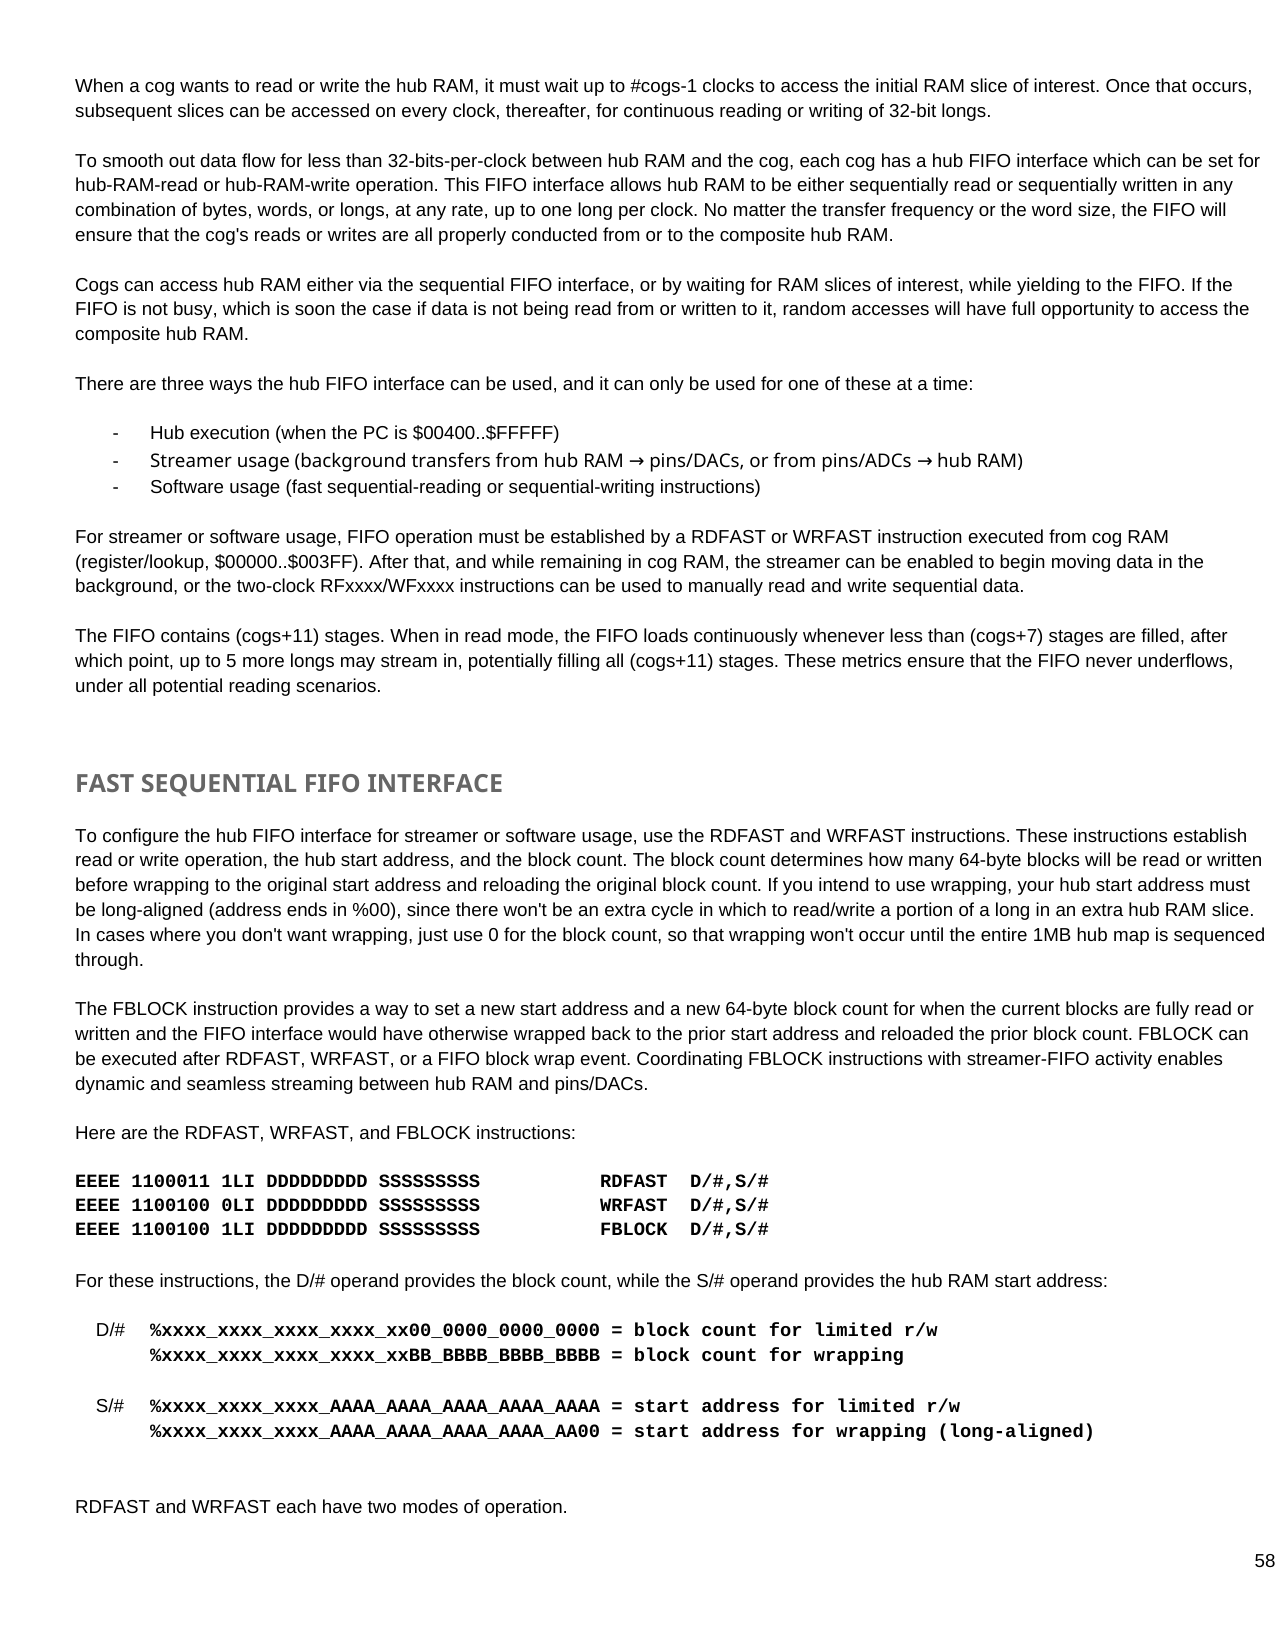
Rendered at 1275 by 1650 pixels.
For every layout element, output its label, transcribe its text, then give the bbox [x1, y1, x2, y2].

text S/# %xxxx_xxxx_xxxx_AAAA_AAAA_AAAA_AAAA_AAAA = start address for limited r/w [75, 1395, 1275, 1418]
text %xxxx_xxxx_xxxx_AAAA_AAAA_AAAA_AAAA_AA00 = start address for wrapping (long-aligned) [75, 1422, 1275, 1443]
text Cogs can access hub RAM either via the sequential FIFO interface, or by waiting for RAM slices of interest, while yielding to the FIFO. If the FIFO is not busy, which is soon the case if data is not being read from or written to it, random accesses will have full opportunity to access the composite hub RAM. [75, 273, 1275, 344]
subtitle FAST SEQUENTIAL FIFO INTERFACE [75, 766, 1275, 799]
text When a cog wants to read or write the hub RAM, it must wait up to #cogs-1 clocks to access the initial RAM slice of interest. Once that occurs, subsequent slices can be accessed on every clock, thereafter, for continuous reading or writing of 32-bit longs. [75, 75, 1275, 121]
list Streamer usage (background transfers from hub RAM → pins/DACs, or from pins/ADCs → hub RAM) [112, 447, 1275, 472]
text EEEE 1100100 0LI DDDDDDDDD SSSSSSSSS WRFAST D/#,S/# [75, 1196, 1275, 1217]
text There are three ways the hub FIFO interface can be used, and it can only be used for one of these at a time: [75, 372, 1275, 394]
text RDFAST and WRFAST each have two modes of operation. [75, 1496, 1275, 1518]
text To smooth out data flow for less than 32-bits-per-clock between hub RAM and the cog, each cog has a hub FIFO interface which can be set for hub-RAM-read or hub-RAM-write operation. This FIFO interface allows hub RAM to be either sequentially read or sequentially written in any combination of bytes, words, or longs, at any rate, up to one long per clock. No matter the transfer frequency or the word size, the FIFO will ensure that the cog's reads or writes are all properly conducted from or to the composite hub RAM. [75, 149, 1275, 245]
text The FBLOCK instruction provides a way to set a new start address and a new 64-byte block count for when the current blocks are fully read or written and the FIFO interface would have otherwise wrapped back to the prior start address and reloaded the prior block count. FBLOCK can be executed after RDFAST, WRFAST, or a FIFO block wrap event. Coordinating FBLOCK instructions with streamer-FIFO activity enables dynamic and seamless streaming between hub RAM and pins/DACs. [75, 998, 1275, 1094]
list Software usage (fast sequential-reading or sequential-writing instructions) [112, 476, 1275, 498]
text EEEE 1100011 1LI DDDDDDDDD SSSSSSSSS RDFAST D/#,S/# [75, 1171, 1275, 1193]
text EEEE 1100100 1LI DDDDDDDDD SSSSSSSSS FBLOCK D/#,S/# [75, 1220, 1275, 1241]
text %xxxx_xxxx_xxxx_xxxx_xxBB_BBBB_BBBB_BBBB = block count for wrapping [75, 1346, 1275, 1367]
list Hub execution (when the PC is $00400..$FFFFF) [112, 422, 1275, 444]
text For these instructions, the D/# operand provides the block count, while the S/# operand provides the hub RAM start address: [75, 1269, 1275, 1291]
text For streamer or software usage, FIFO operation must be established by a RDFAST or WRFAST instruction executed from cog RAM (register/lookup, $00000..$003FF). After that, and while remaining in cog RAM, the streamer can be enabled to begin moving data in the background, or the two-clock RFxxxx/WFxxxx instructions can be used to manually read and write sequential data. [75, 526, 1275, 597]
text Here are the RDFAST, WRFAST, and FBLOCK instructions: [75, 1122, 1275, 1143]
text The FIFO contains (cogs+11) stages. When in read mode, the FIFO loads continuously whenever less than (cogs+7) stages are filled, after which point, up to 5 more longs may stream in, potentially filling all (cogs+11) stages. These metrics ensure that the FIFO never underflows, under all potential reading scenarios. [75, 625, 1275, 696]
text D/# %xxxx_xxxx_xxxx_xxxx_xx00_0000_0000_0000 = block count for limited r/w [75, 1319, 1275, 1342]
text To configure the hub FIFO interface for streamer or software usage, use the RDFAST and WRFAST instructions. These instructions establish read or write operation, the hub start address, and the block count. The block count determines how many 64-byte blocks will be read or written before wrapping to the original start address and reloading the original block count. If you intend to use wrapping, your hub start address must be long-aligned (address ends in %00), since there won't be an extra cycle in which to read/write a portion of a long in an extra hub RAM slice. In cases where you don't want wrapping, just use 0 for the block count, so that wrapping won't occur until the entire 1MB hub map is sequenced through. [75, 824, 1275, 970]
